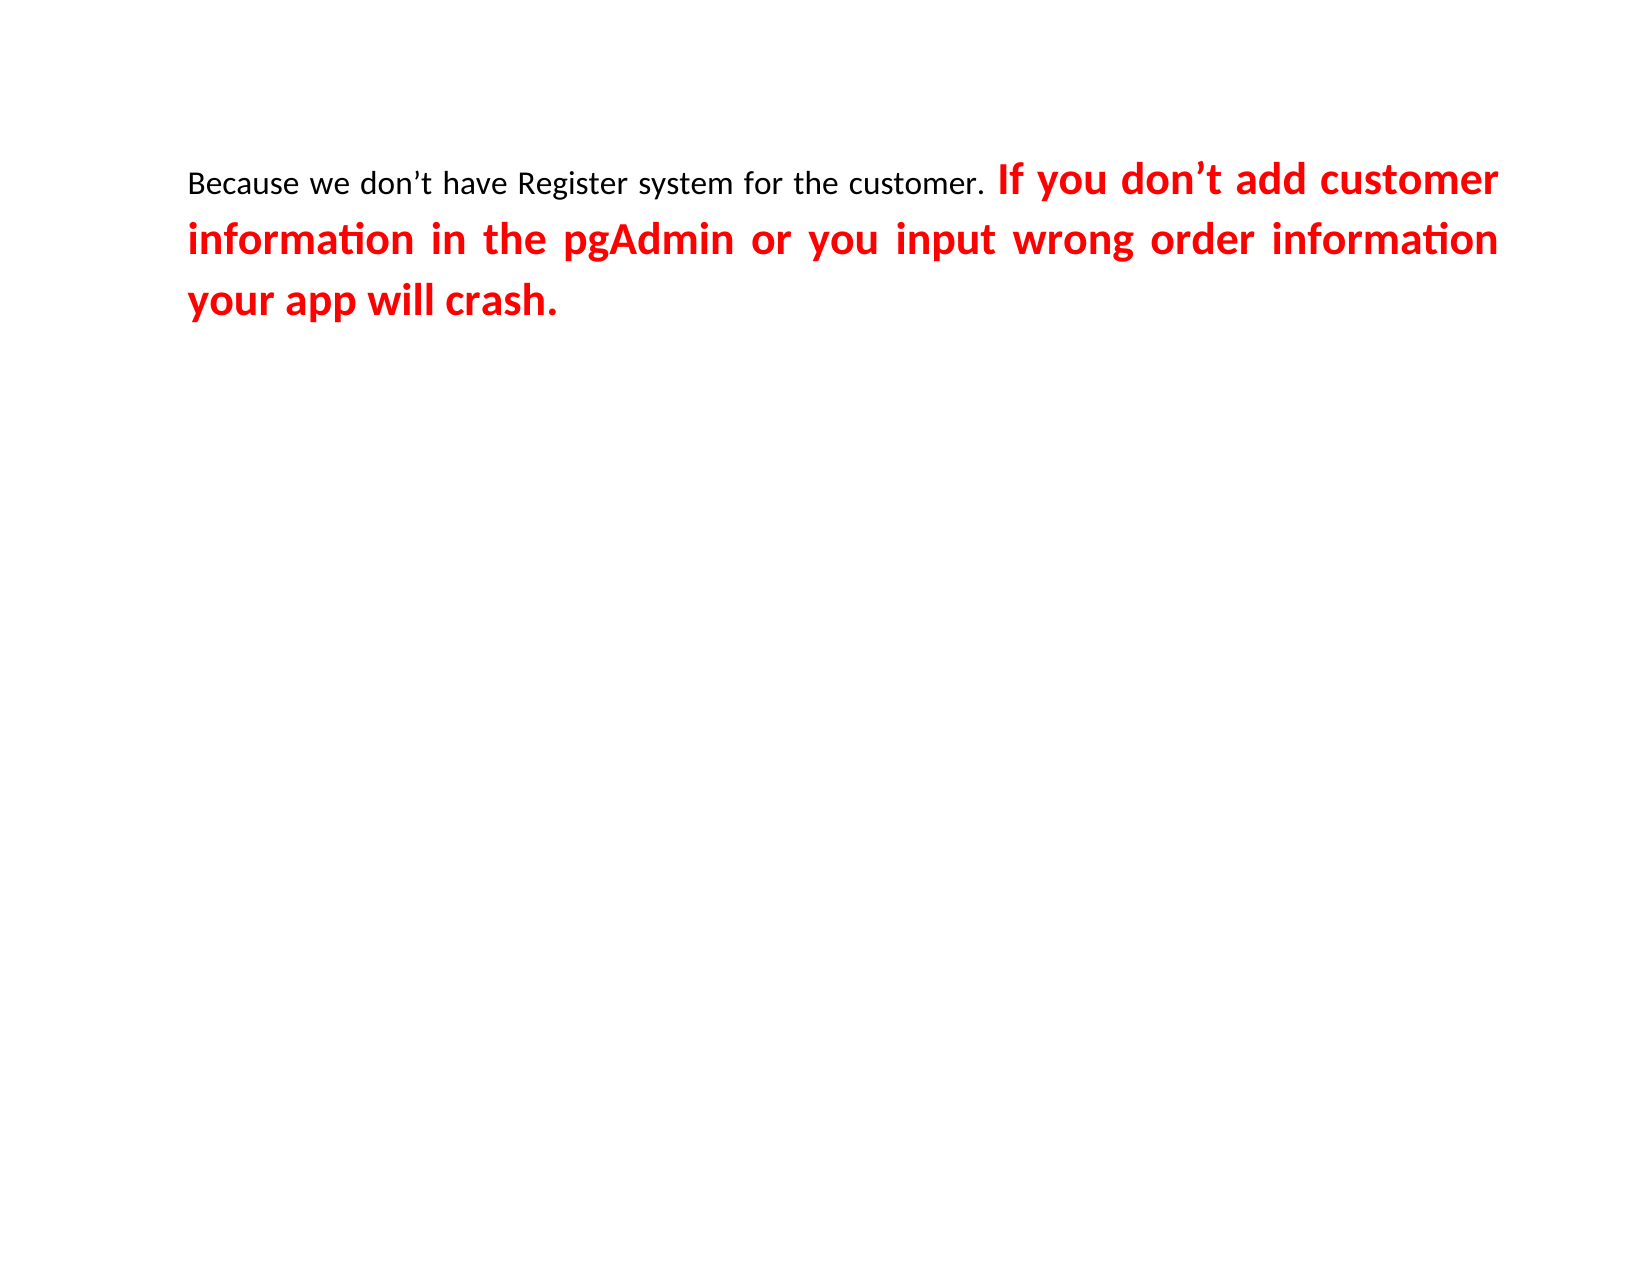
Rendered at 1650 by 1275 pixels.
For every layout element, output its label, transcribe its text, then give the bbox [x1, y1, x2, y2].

text Because we don’t have Register system for the customer. If you don’t add customer information in the pgAdmin or you input wrong order information your app will crash. [187, 150, 1500, 327]
